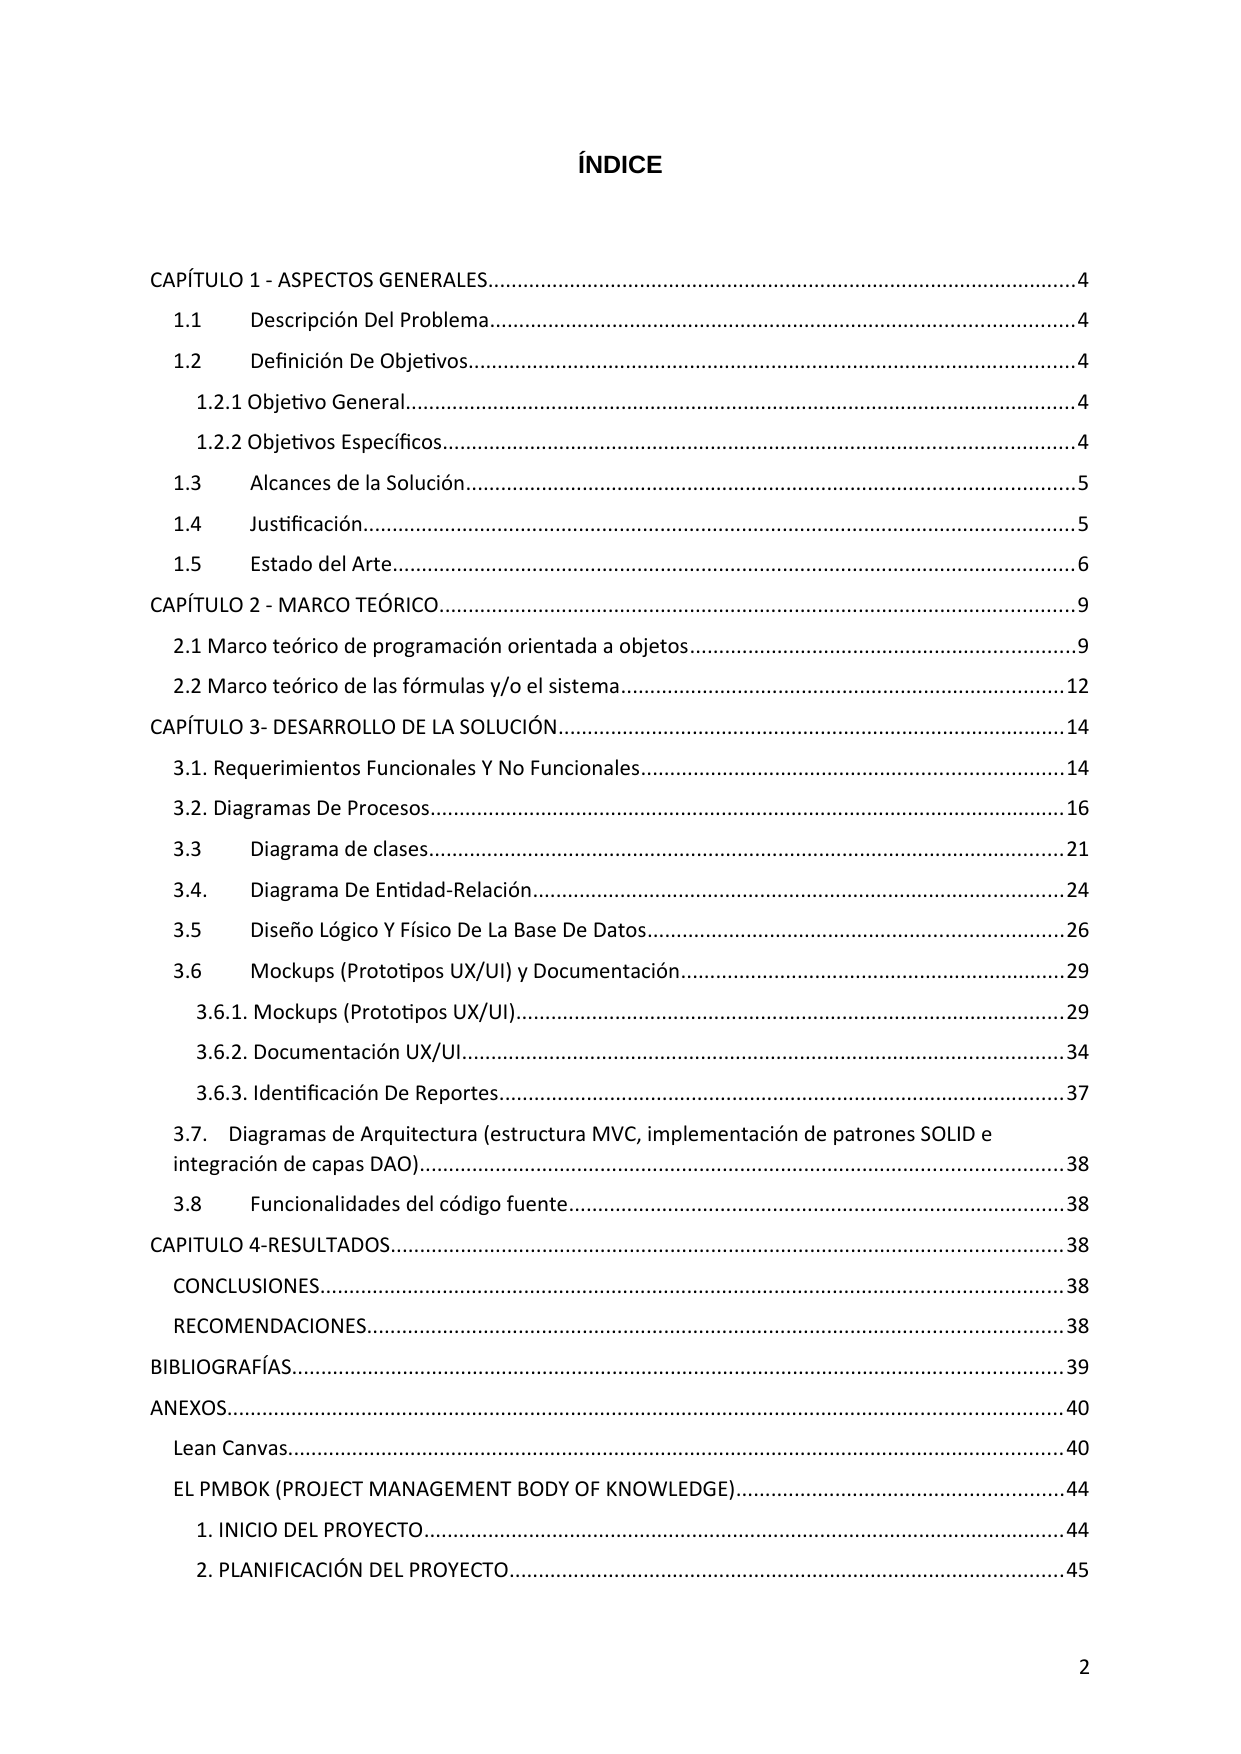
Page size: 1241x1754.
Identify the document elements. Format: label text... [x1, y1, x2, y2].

text ÍNDICE [150, 150, 1090, 179]
